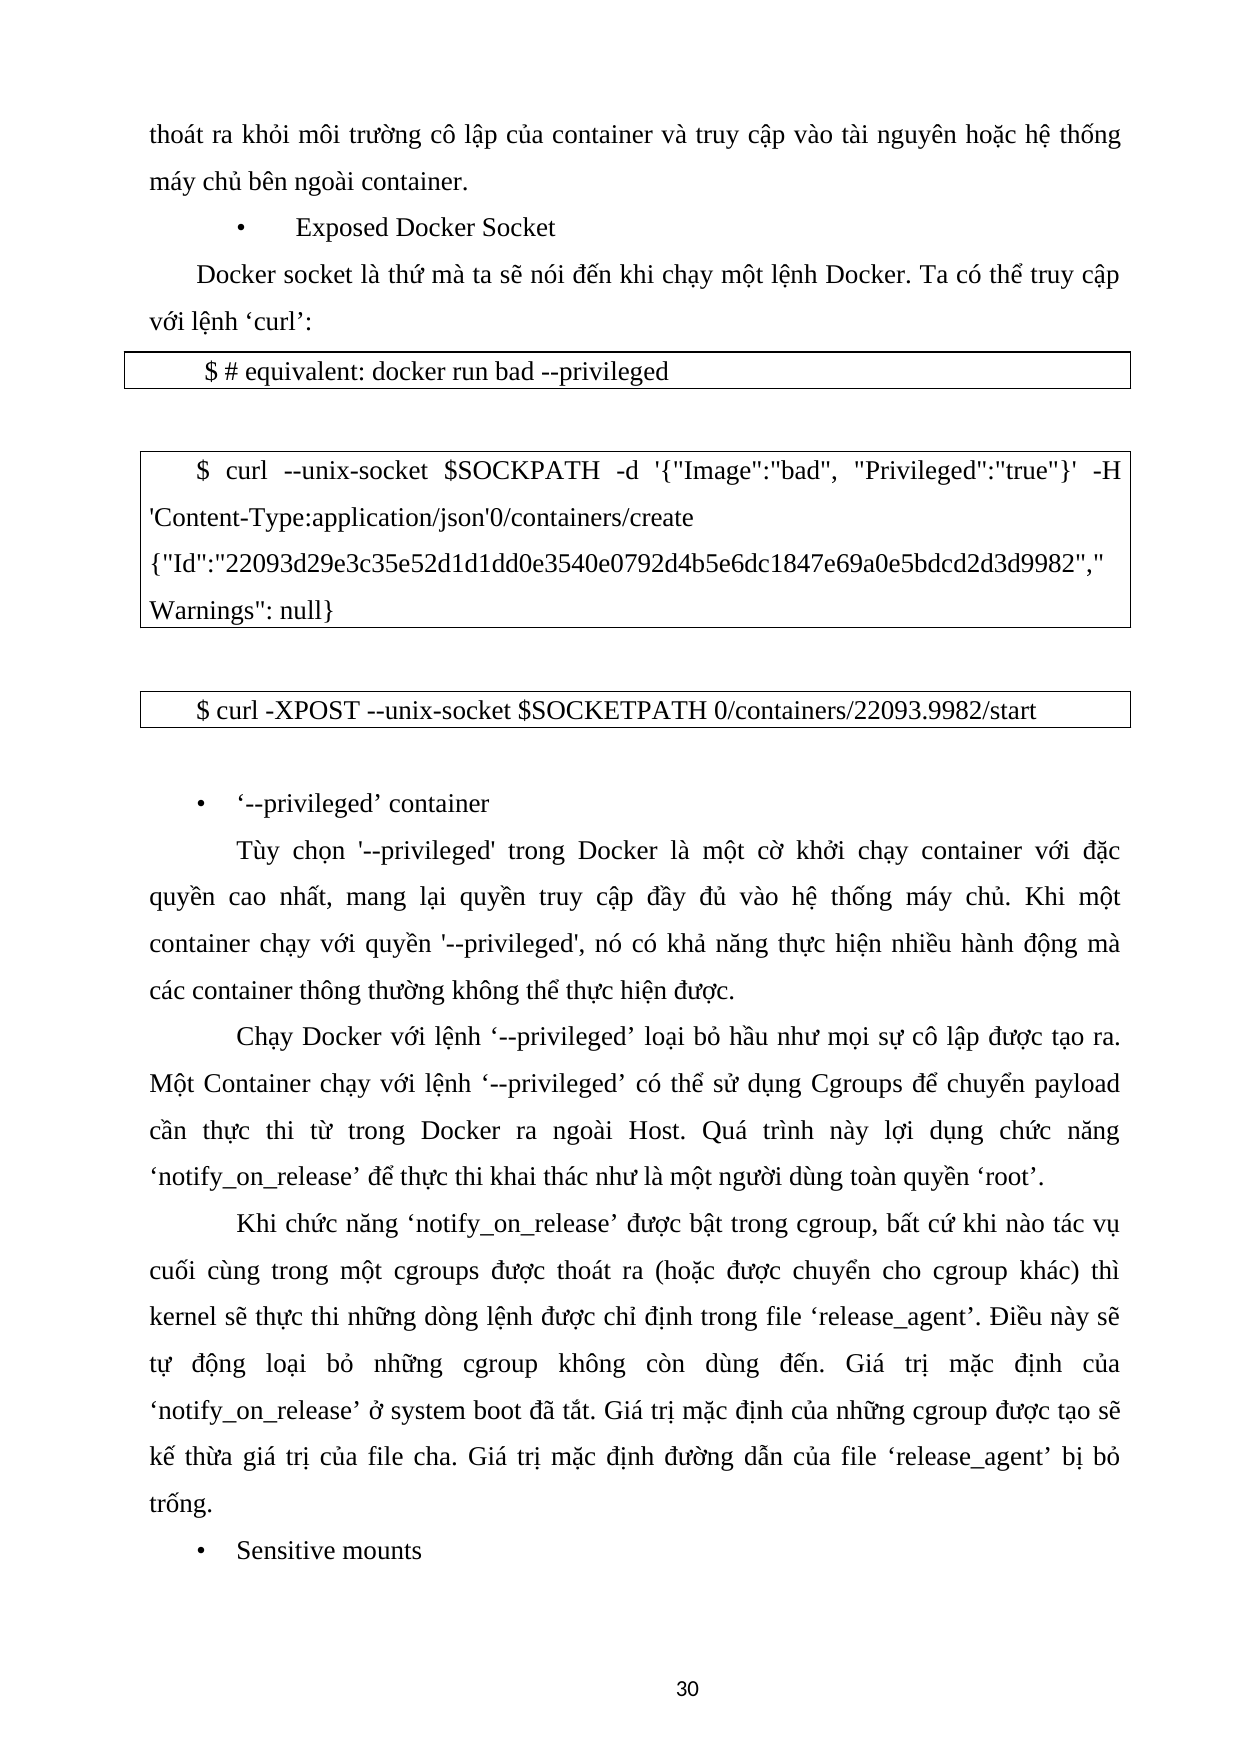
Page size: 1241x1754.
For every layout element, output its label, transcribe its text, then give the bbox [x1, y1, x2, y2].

text Chạy Docker với lệnh ‘--privileged’ loại bỏ hầu như mọi sự cô lập được tạo ra. Một Container chạy với lệnh ‘--privileged’ có thể sử dụng Cgroups để chuyển payload cần thực thi từ trong Docker ra ngoài Host. Quá trình này lợi dụng chức năng ‘notify_on_release’ để thực thi khai thác như là một người dùng toàn quyền ‘root’. [149, 1020, 1122, 1192]
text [149, 118, 1122, 196]
text $ curl --unix-socket $SOCKPATH -d '{"Image":"bad", "Privileged":"true"}' -H 'Content-Type:application/json'0/containers/create {"Id":"22093d29e3c35e52d1d1dd0e3540e0792d4b5e6dc1847e69a0e5bdcd2d3d9982","Warnings": null} [141, 452, 1130, 627]
text Docker socket là thứ mà ta sẽ nói đến khi chạy một lệnh Docker. Ta có thể truy cập với lệnh ‘curl’: [149, 258, 1122, 336]
text $ curl -XPOST --unix-socket $SOCKETPATH 0/containers/22093.9982/start [141, 692, 1130, 727]
text • Exposed Docker Socket [149, 211, 1122, 243]
text • ‘--privileged’ container [149, 787, 1122, 818]
text Khi chức năng ‘notify_on_release’ được bật trong cgroup, bất cứ khi nào tác vụ cuối cùng trong một cgroups được thoát ra (hoặc được chuyển cho cgroup khác) thì kernel sẽ thực thi những dòng lệnh được chỉ định trong file ‘release_agent’. Điều này sẽ tự động loại bỏ những cgroup không còn dùng đến. Giá trị mặc định của ‘notify_on_release’ ở system boot đã tắt. Giá trị mặc định của những cgroup được tạo sẽ kế thừa giá trị của file cha. Giá trị mặc định đường dẫn của file ‘release_agent’ bị bỏ trống. [149, 1207, 1122, 1518]
text $ # equivalent: docker run bad --privileged [125, 353, 1130, 388]
text • Sensitive mounts [149, 1534, 1122, 1565]
text Tùy chọn '--privileged' trong Docker là một cờ khởi chạy container với đặc quyền cao nhất, mang lại quyền truy cập đầy đủ vào hệ thống máy chủ. Khi một container chạy với quyền '--privileged', nó có khả năng thực hiện nhiều hành động mà các container thông thường không thể thực hiện được. [149, 834, 1122, 1005]
